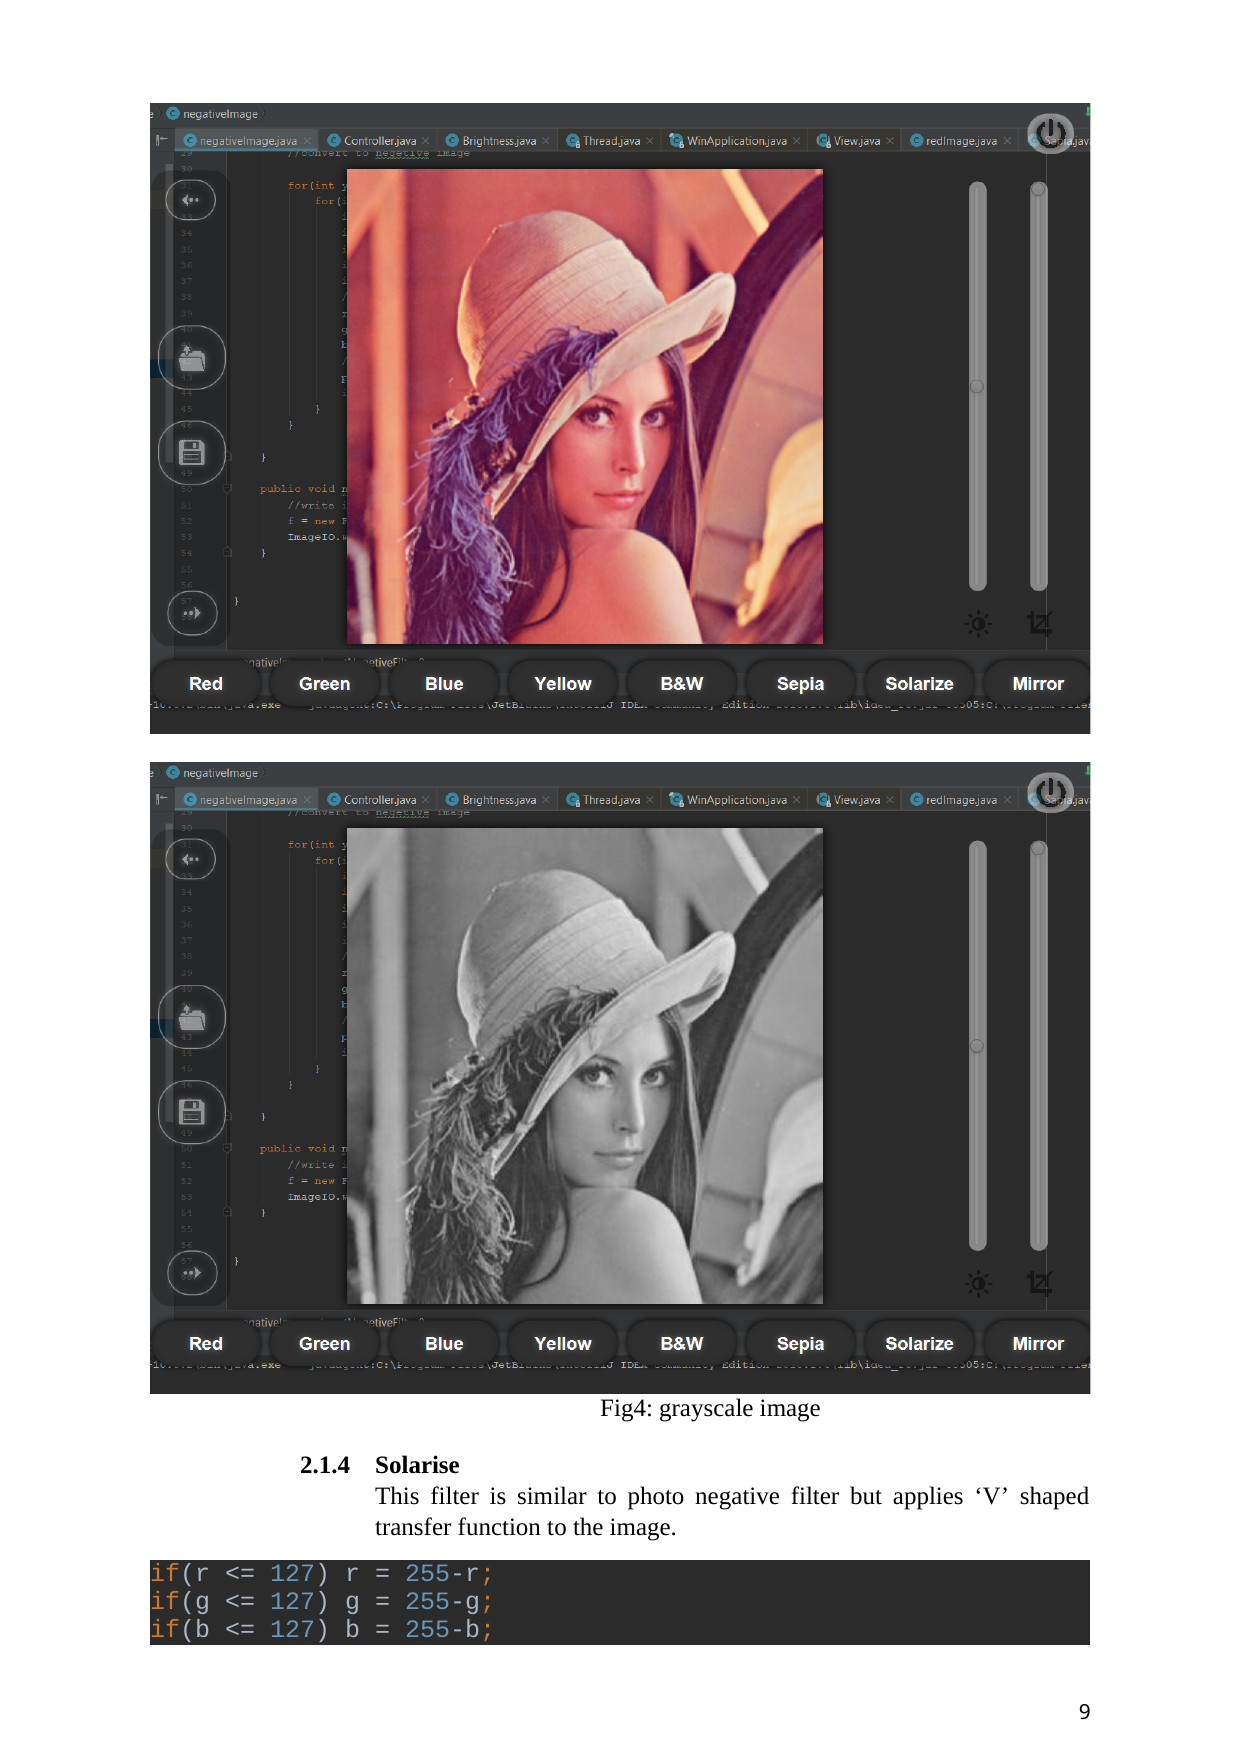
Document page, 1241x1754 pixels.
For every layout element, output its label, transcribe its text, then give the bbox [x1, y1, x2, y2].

picture [150, 762, 1091, 1394]
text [150, 1560, 1090, 1645]
picture [150, 103, 1091, 734]
list This filter is similar to photo negative filter but applies ‘V’ shaped transfer function to the image. [375, 1481, 1090, 1541]
text Fig4: grayscale image [150, 1394, 1090, 1422]
list Solarise [300, 1450, 1090, 1479]
